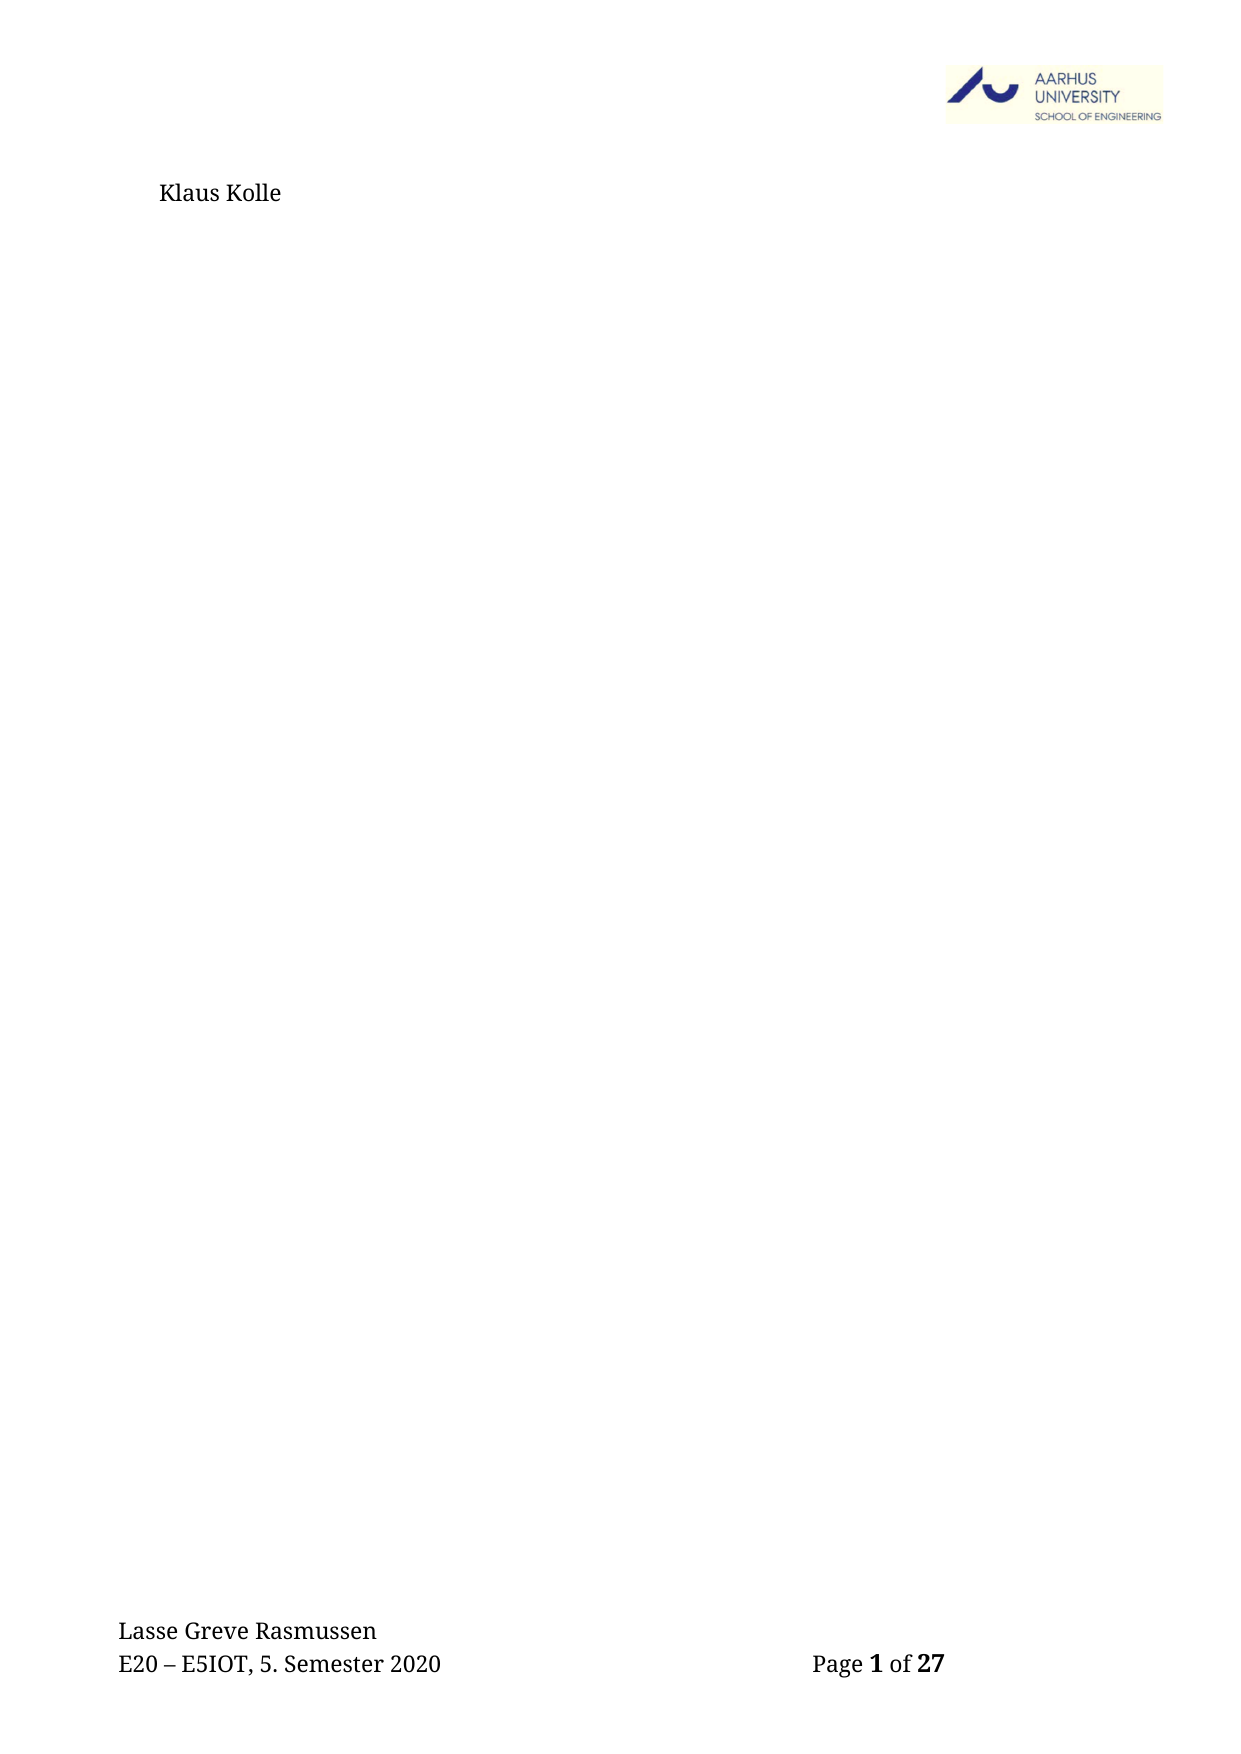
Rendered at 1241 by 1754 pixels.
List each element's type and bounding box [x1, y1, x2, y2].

picture [944, 46, 1164, 136]
